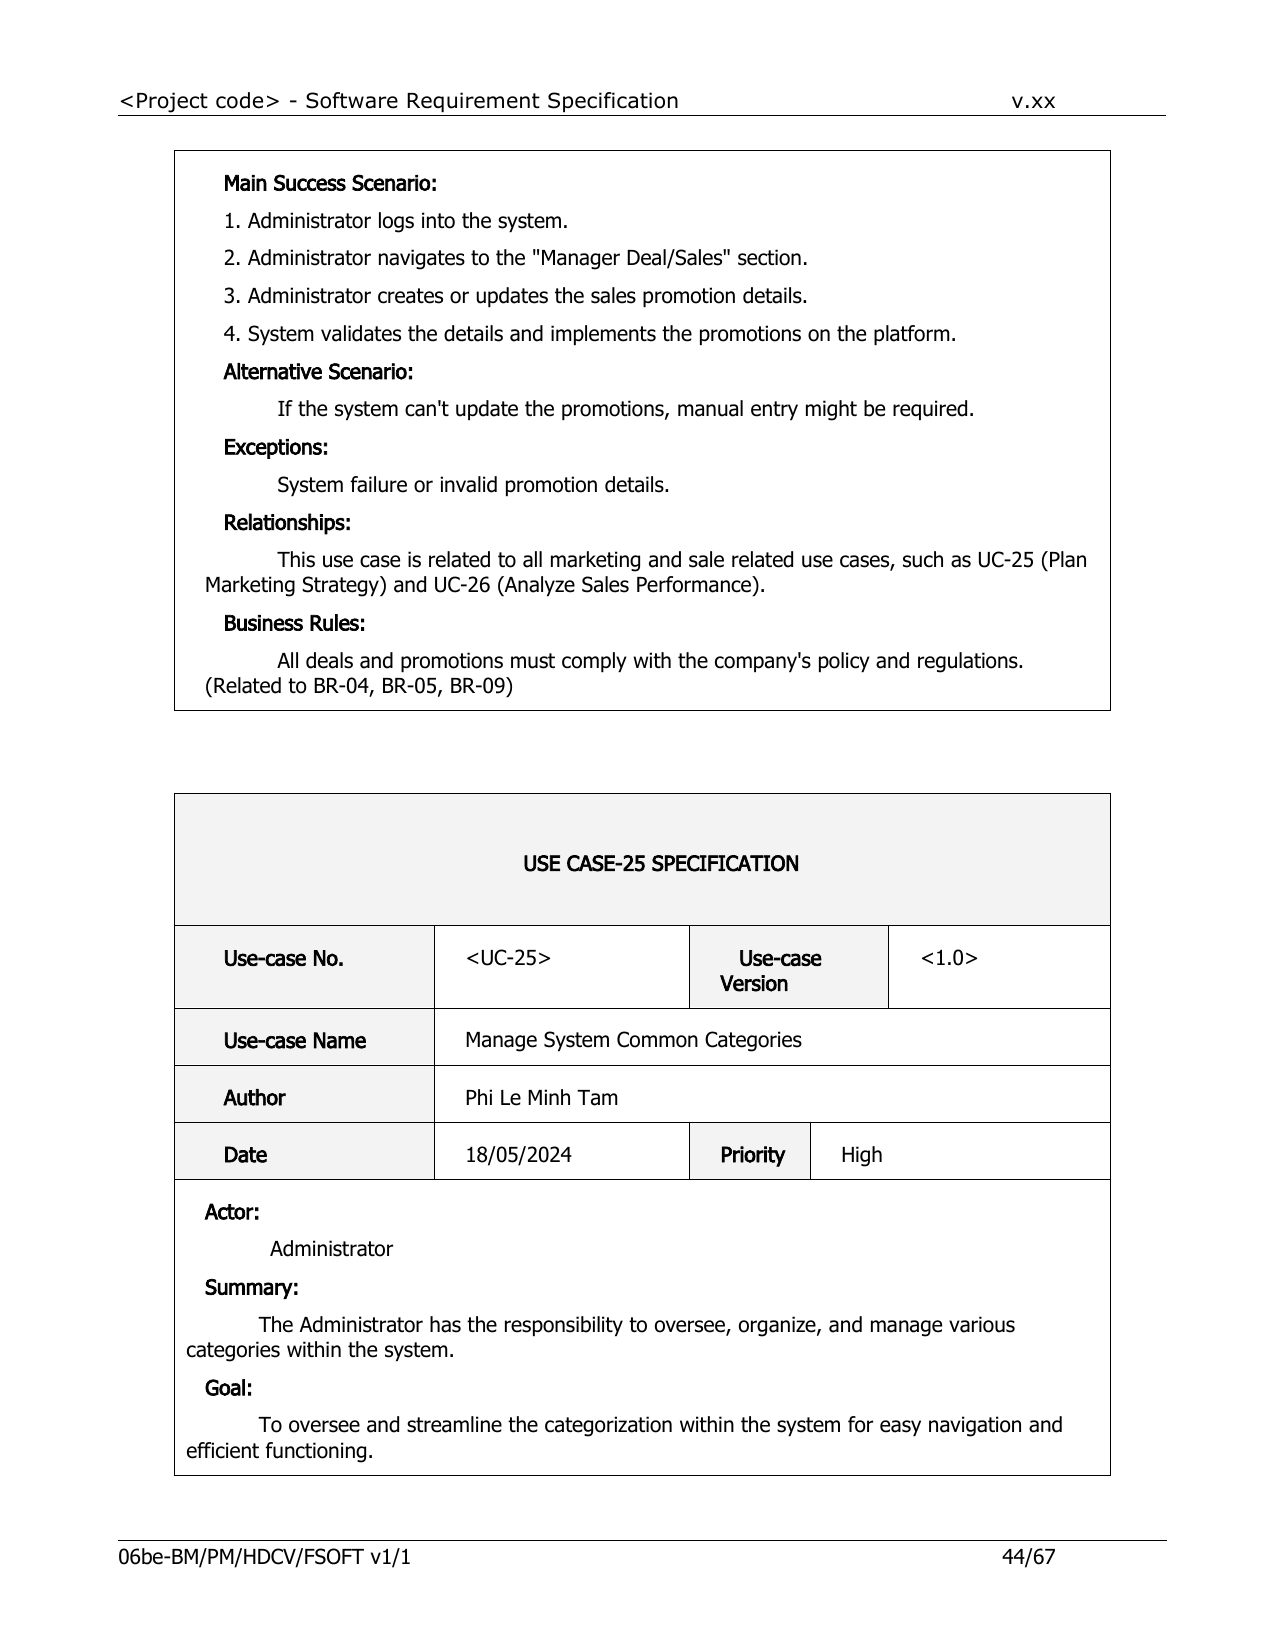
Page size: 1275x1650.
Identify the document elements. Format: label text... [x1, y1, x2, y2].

table_cell Date [175, 1123, 434, 1179]
table_cell Use-case Version [690, 926, 888, 1007]
table_cell 18/05/2024 [435, 1123, 689, 1179]
table_cell High [811, 1123, 1110, 1179]
table_cell Use-case Name [175, 1009, 434, 1064]
table_cell Manage System Common Categories [435, 1009, 1110, 1064]
table_cell Use-case No. [175, 926, 434, 1007]
table_header USE CASE-25 SPECIFICATION [175, 794, 1110, 925]
table_cell Author [175, 1066, 434, 1122]
table_cell Phi Le Minh Tam [435, 1066, 1110, 1122]
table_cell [175, 151, 1110, 710]
table_cell <1.0> [889, 926, 1110, 1007]
table_cell Priority [690, 1123, 810, 1179]
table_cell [175, 1180, 1110, 1475]
table_cell <UC-25> [435, 926, 689, 1007]
